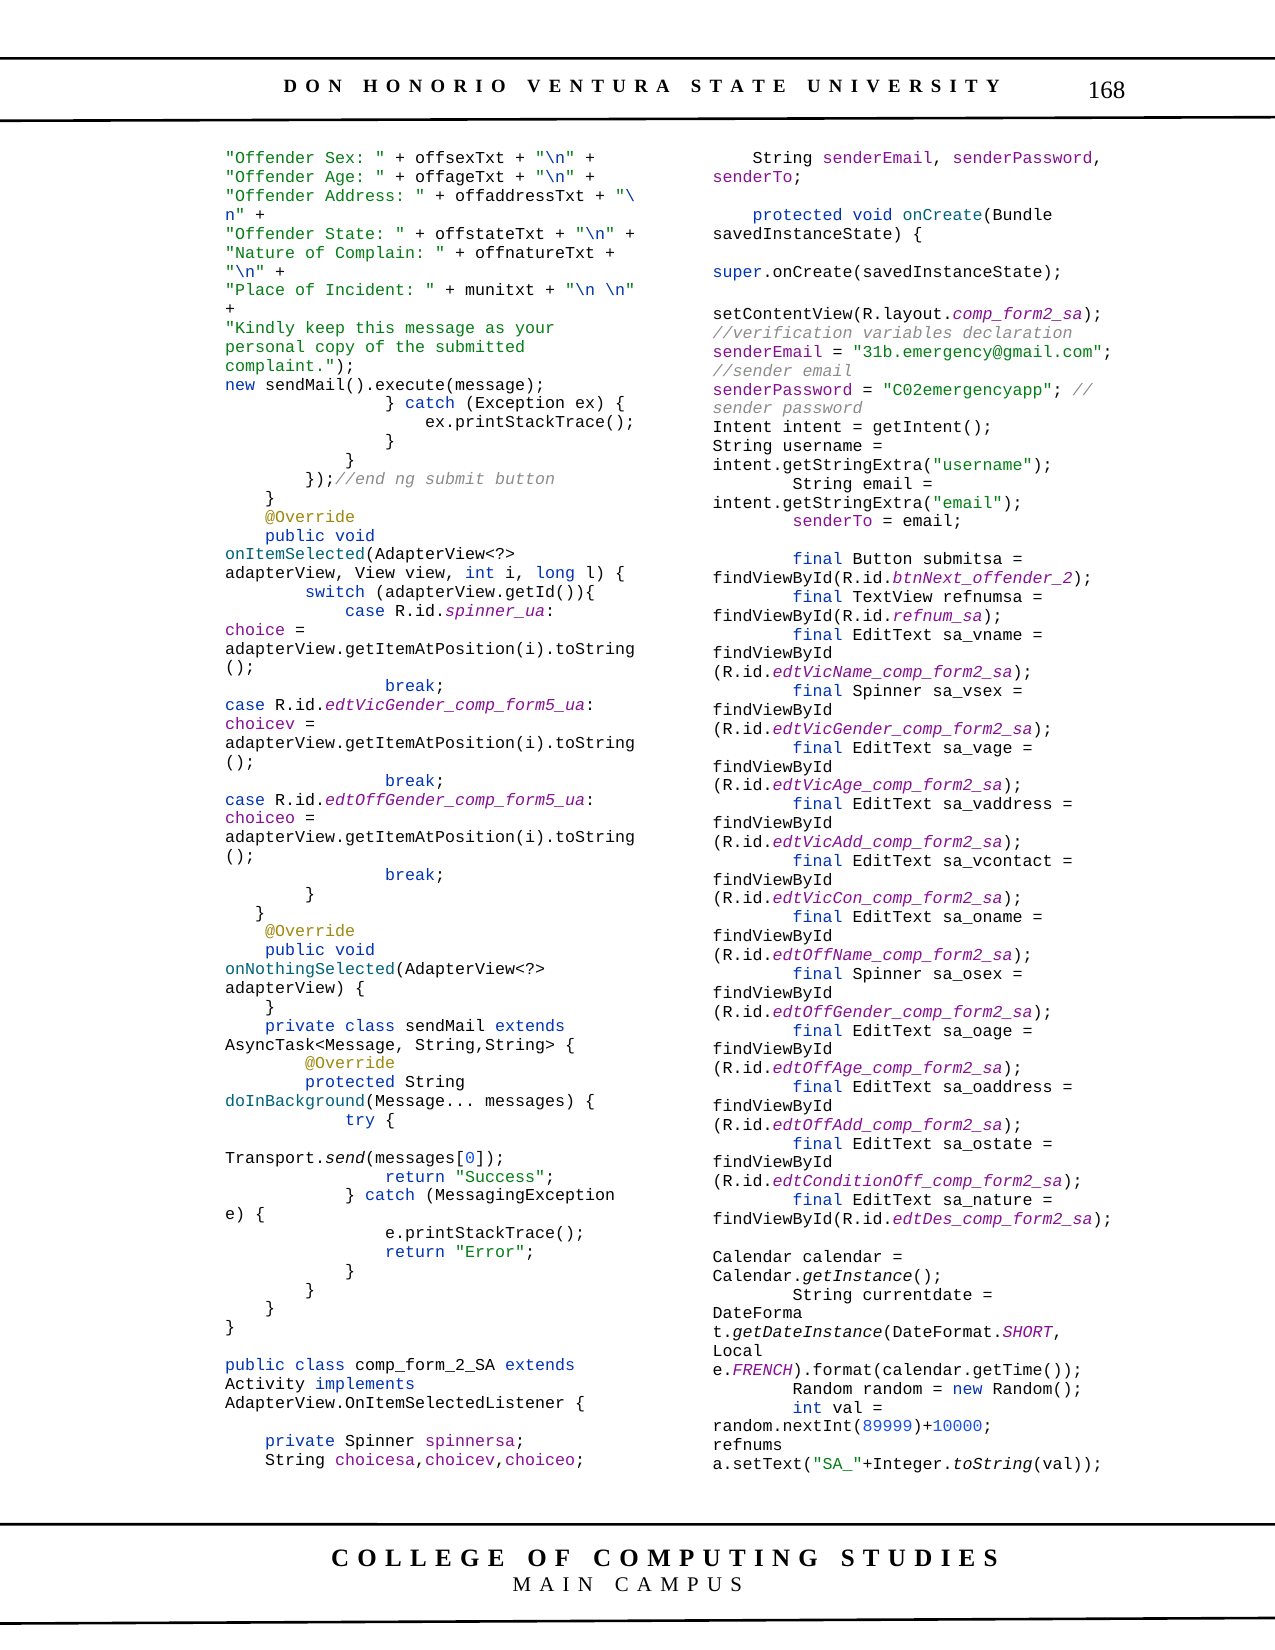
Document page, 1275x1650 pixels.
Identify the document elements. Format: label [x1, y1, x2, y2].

text [225, 150, 637, 1338]
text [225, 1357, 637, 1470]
picture [278, 550, 284, 559]
text [712, 150, 1125, 1474]
